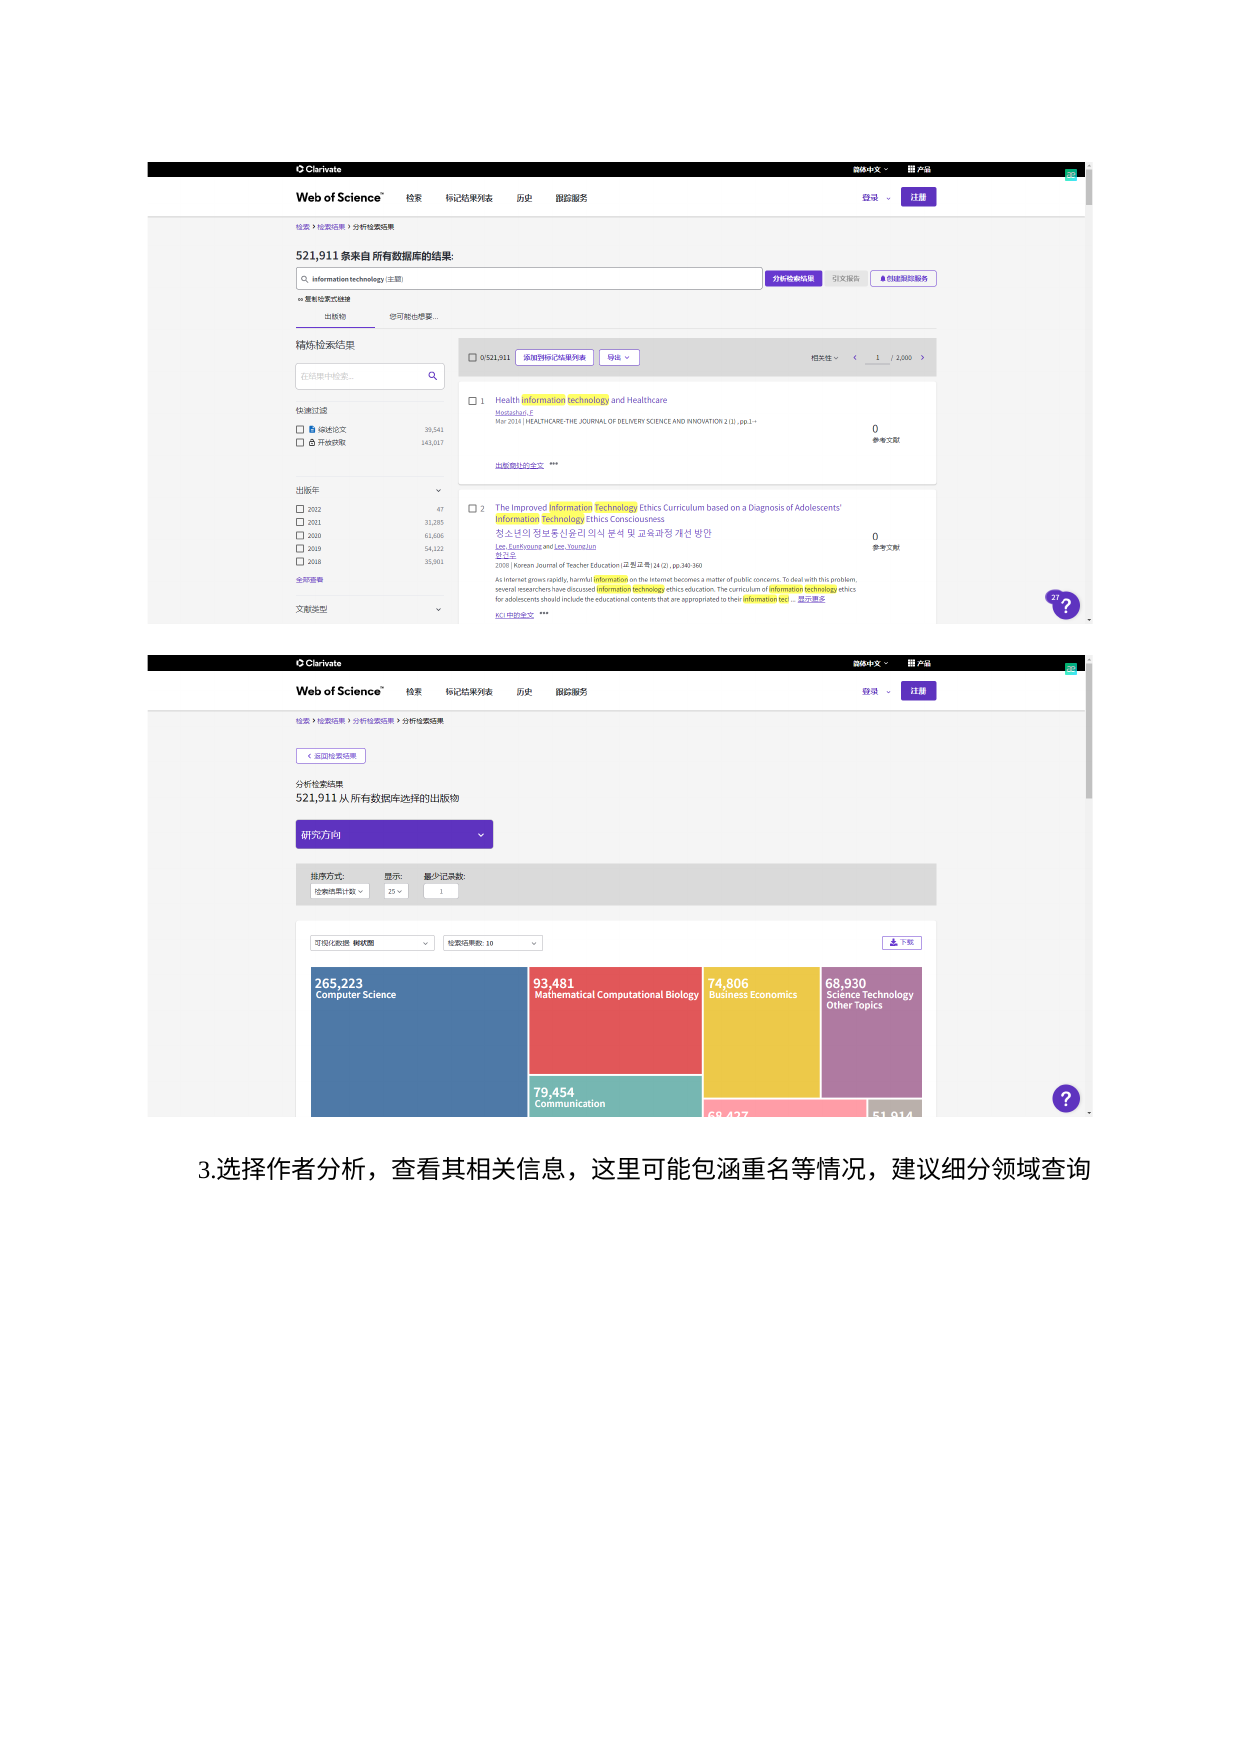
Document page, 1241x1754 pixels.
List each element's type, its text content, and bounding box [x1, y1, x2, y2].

picture [147, 162, 1093, 624]
text 3.选择作者分析，查看其相关信息，这里可能包涵重名等情况，建议细分领域查询 [148, 1149, 1092, 1186]
picture [147, 655, 1093, 1117]
